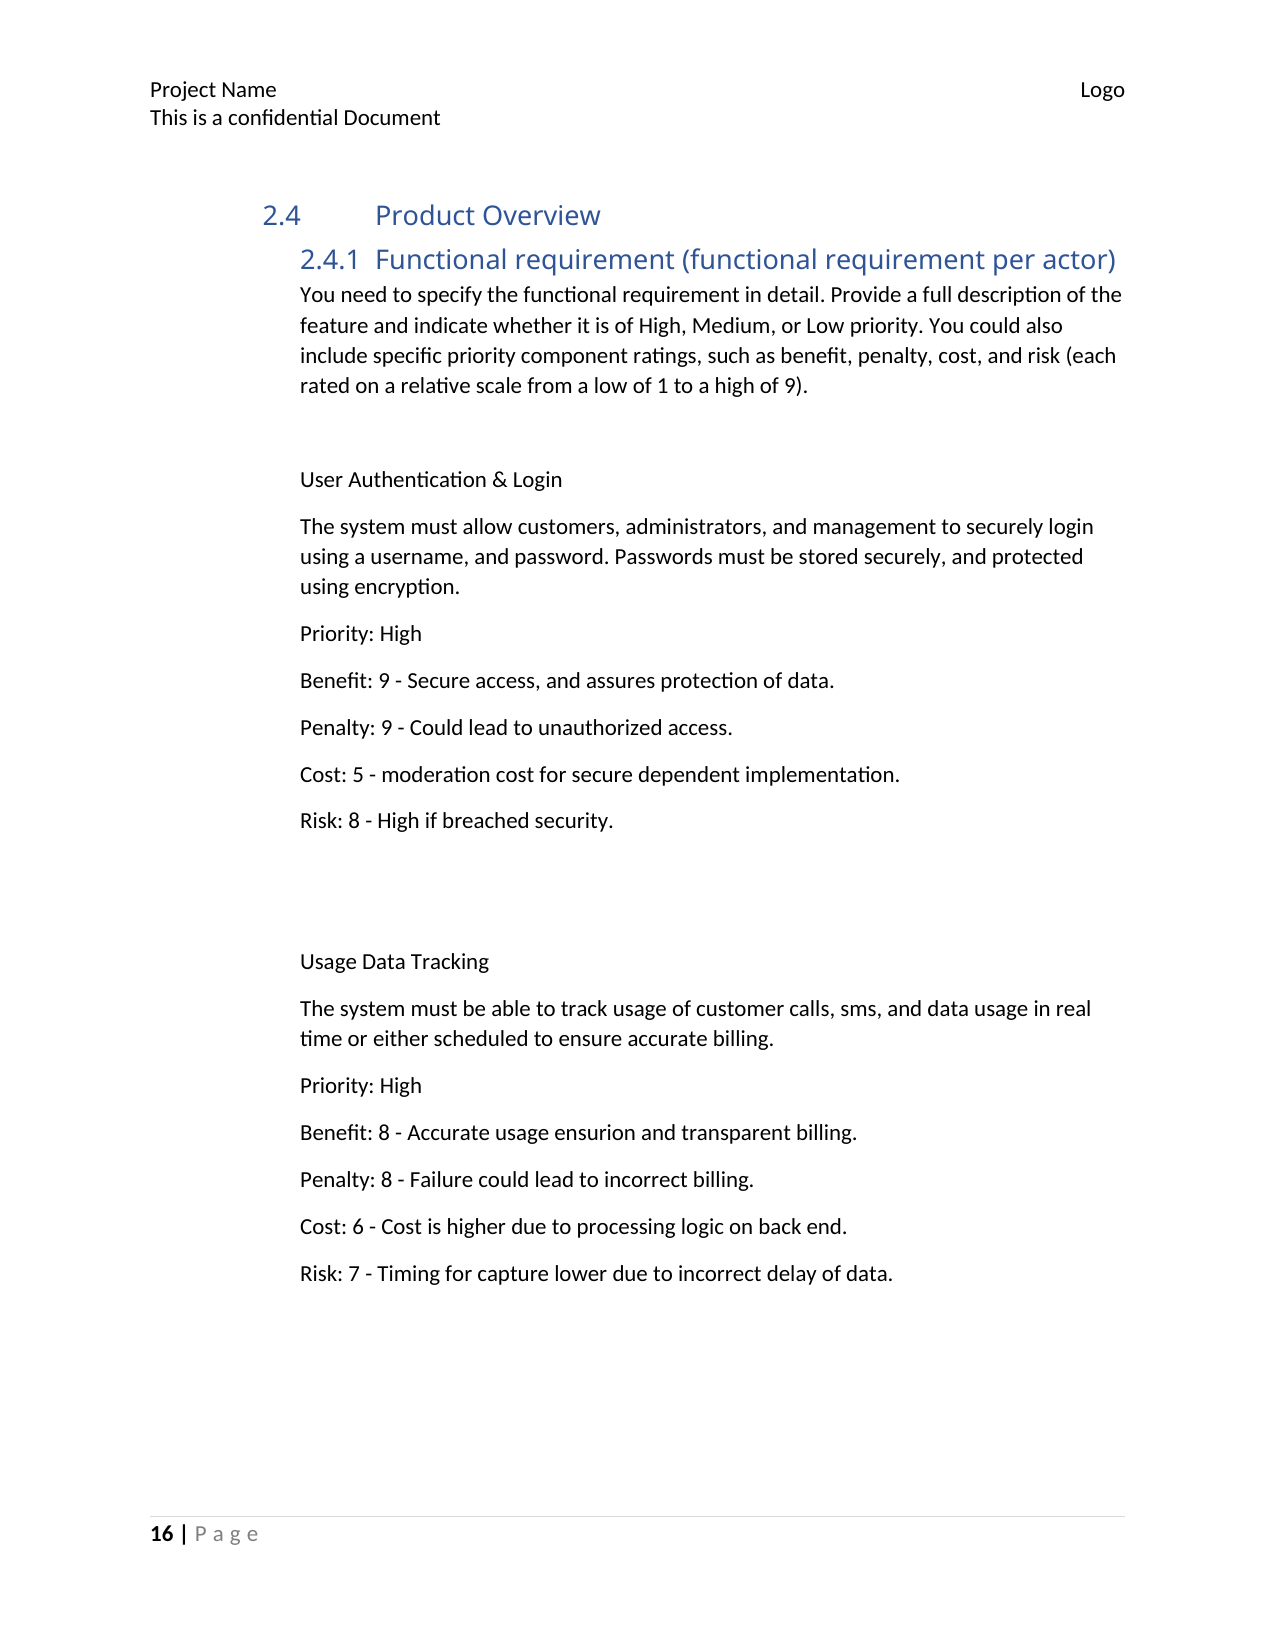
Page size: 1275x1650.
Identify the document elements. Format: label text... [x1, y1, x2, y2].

text Benefit: 8 - Accurate usage ensurion and transparent billing. [300, 1118, 1125, 1146]
text Usage Data Tracking [300, 947, 1125, 975]
text User Authentication & Login [300, 465, 1125, 493]
text Risk: 7 - Timing for capture lower due to incorrect delay of data. [300, 1259, 1125, 1287]
text The system must allow customers, administrators, and management to securely login using a username, and password. Passwords must be stored securely, and protected using encryption. [300, 512, 1125, 600]
text Cost: 6 - Cost is higher due to processing logic on back end. [300, 1212, 1125, 1240]
text Penalty: 9 - Could lead to unauthorized access. [300, 713, 1125, 741]
text Risk: 8 - High if breached security. [300, 807, 1125, 835]
subtitle Functional requirement (functional requirement per actor) [300, 241, 1125, 278]
text Priority: High [300, 619, 1125, 647]
text The system must be able to track usage of customer calls, sms, and data usage in real time or either scheduled to ensure accurate billing. [300, 994, 1125, 1052]
text Cost: 5 - moderation cost for secure dependent implementation. [300, 760, 1125, 788]
text Benefit: 9 - Secure access, and assures protection of data. [300, 666, 1125, 694]
text Priority: High [300, 1071, 1125, 1099]
subtitle Product Overview [262, 197, 1125, 234]
text Penalty: 8 - Failure could lead to incorrect billing. [300, 1165, 1125, 1193]
text You need to specify the functional requirement in detail. Provide a full description of the feature and indicate whether it is of High, Medium, or Low priority. You could also include specific priority component ratings, such as benefit, penalty, cost, and risk (each rated on a relative scale from a low of 1 to a high of 9). [300, 281, 1125, 399]
